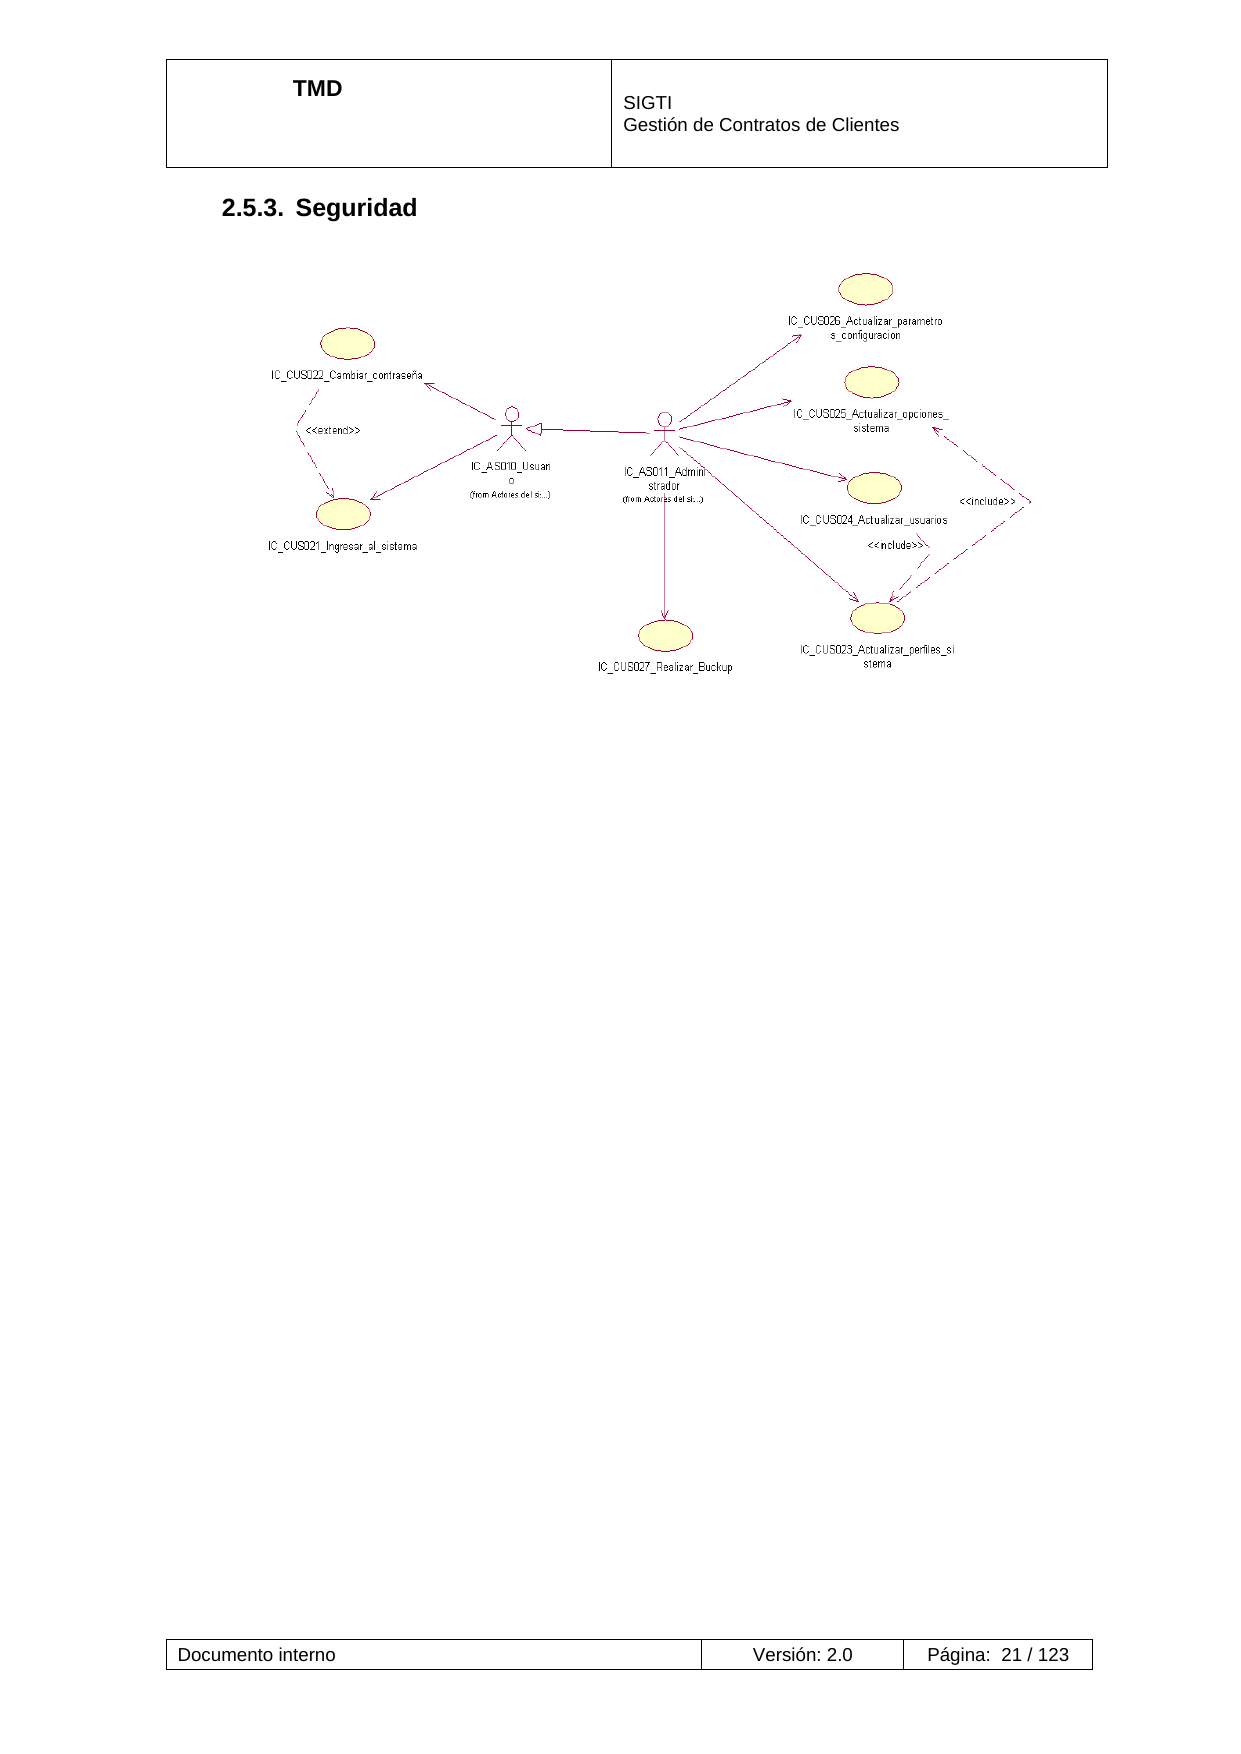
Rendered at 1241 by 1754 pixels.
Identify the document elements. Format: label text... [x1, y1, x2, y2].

subtitle Seguridad [222, 193, 1092, 222]
picture [258, 250, 1041, 710]
